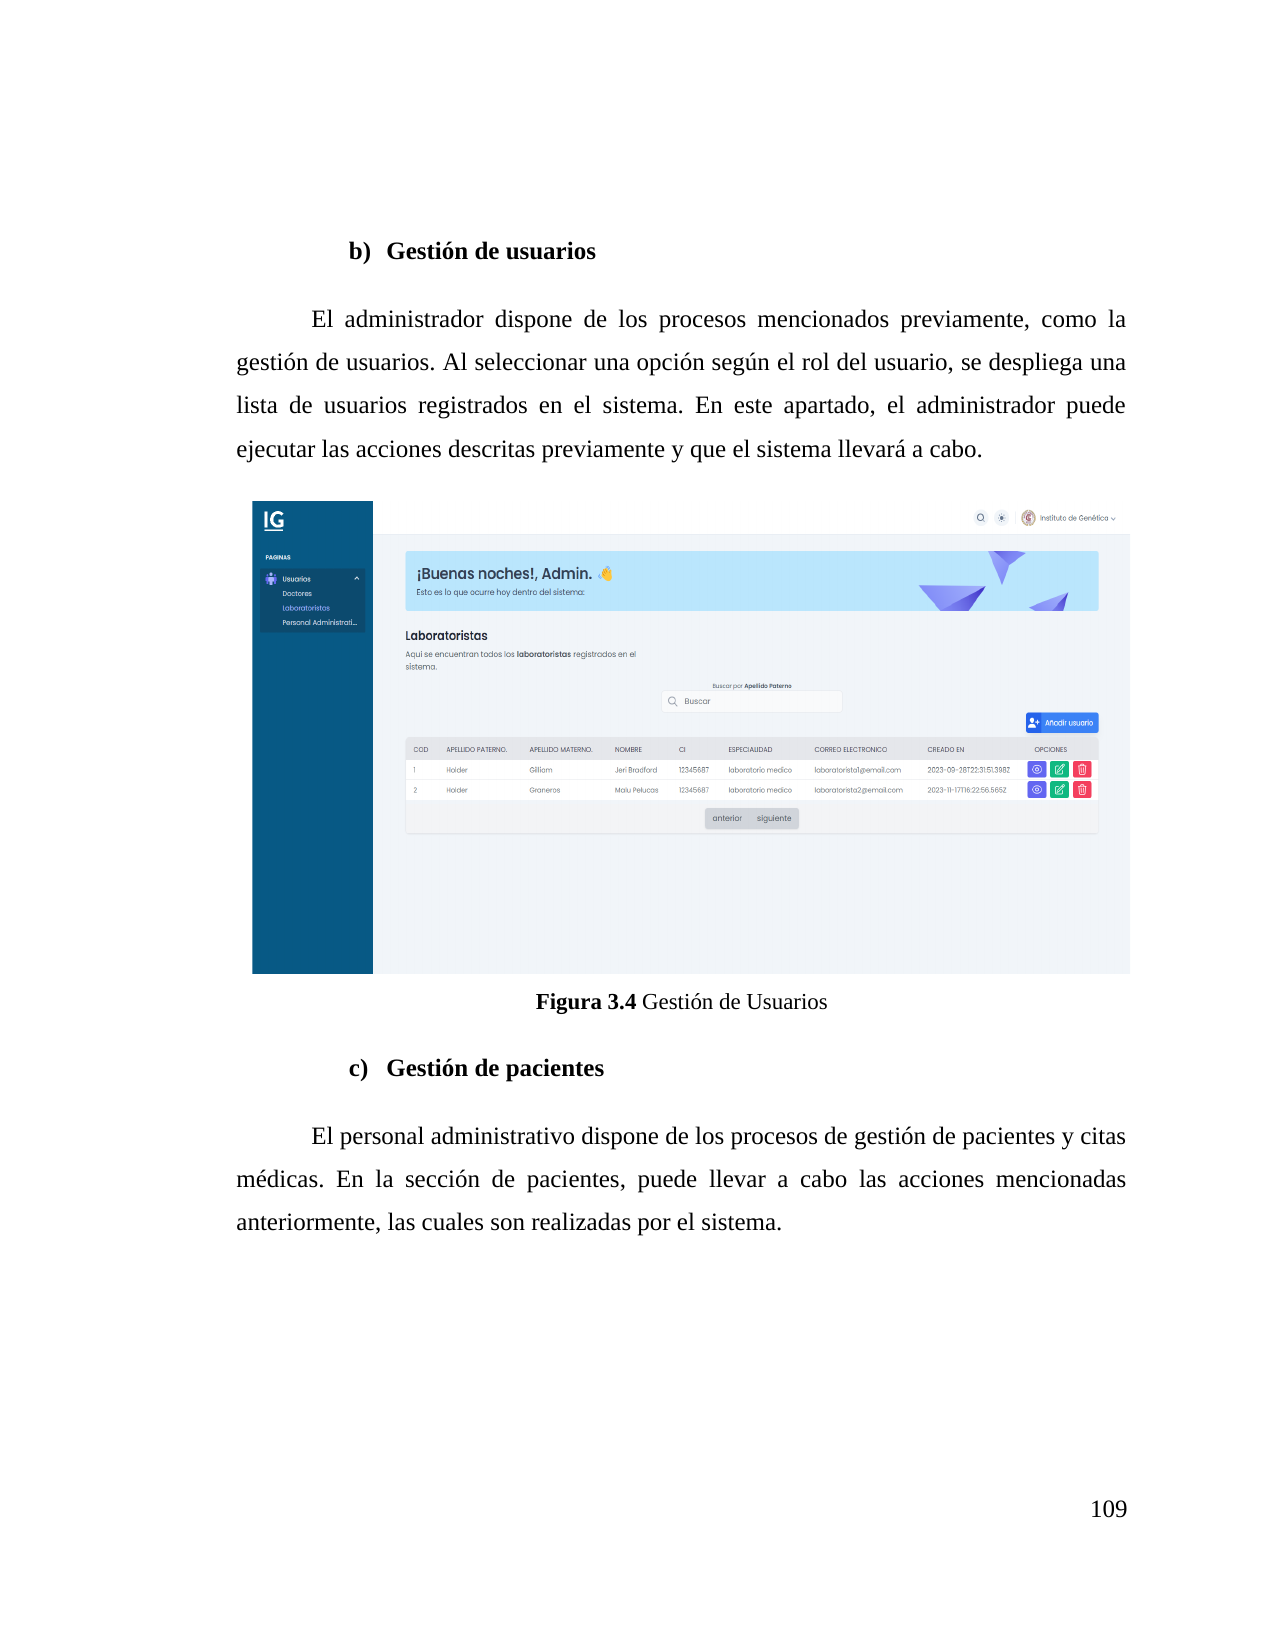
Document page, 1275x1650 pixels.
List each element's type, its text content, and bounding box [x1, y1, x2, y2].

picture [261, 569, 365, 632]
list Gestión de usuarios [349, 236, 1127, 265]
list Gestión de pacientes [349, 1053, 1127, 1082]
text El personal administrativo dispone de los procesos de gestión de pacientes y citas médicas. En la sección de pacientes, puede llevar a cabo las acciones mencionadas anteriormente, las cuales son realizadas por el sistema. [236, 1121, 1127, 1236]
picture [374, 501, 1131, 974]
picture [271, 512, 283, 527]
text El administrador dispone de los procesos mencionados previamente, como la gestión de usuarios. Al seleccionar una opción según el rol del usuario, se despliega una lista de usuarios registrados en el sistema. En este apartado, el administrador puede ejecutar las acciones descritas previamente y que el sistema llevará a cabo. [236, 304, 1127, 462]
